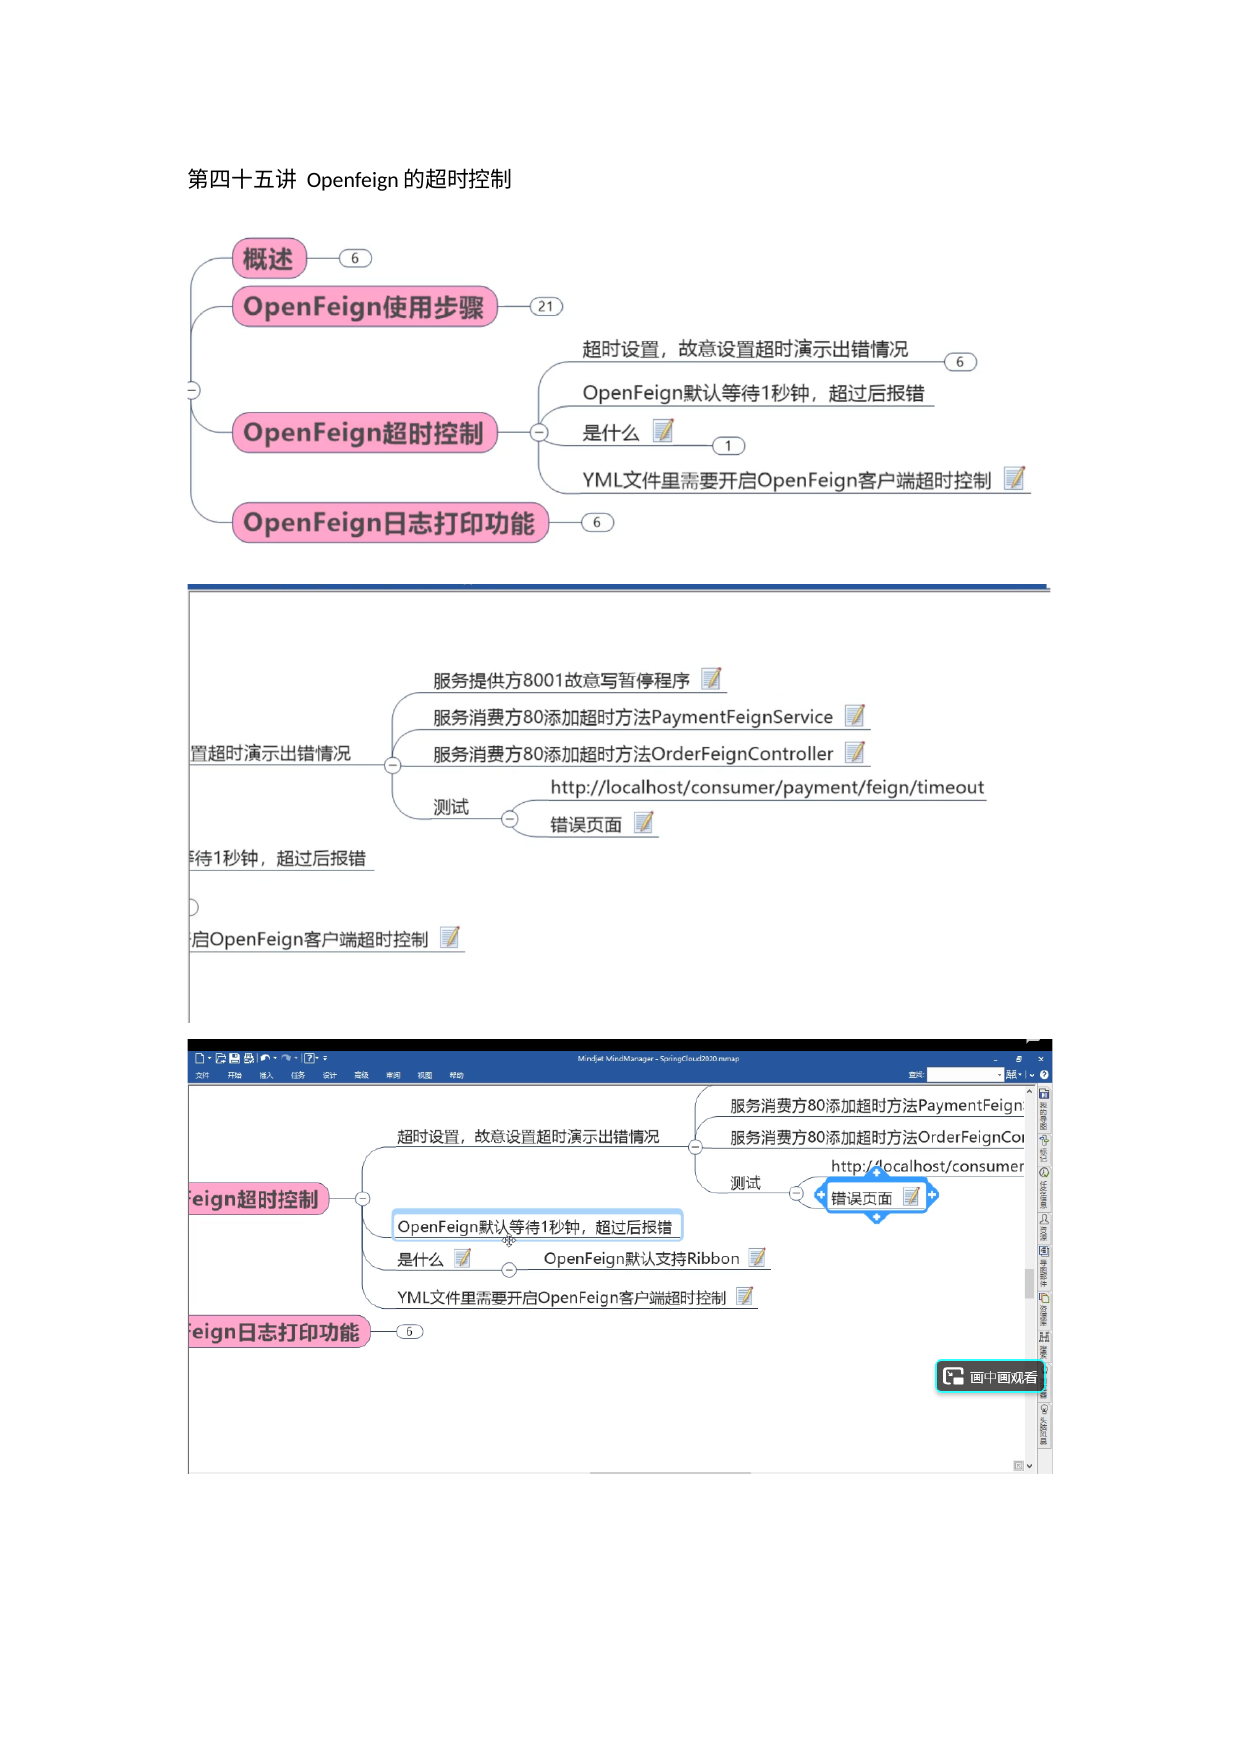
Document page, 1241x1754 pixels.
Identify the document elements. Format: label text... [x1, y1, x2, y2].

picture [187, 1039, 1053, 1474]
picture [187, 584, 1051, 1023]
text 第四十五讲 Openfeign的超时控制 [187, 162, 1053, 194]
picture [187, 194, 1053, 581]
